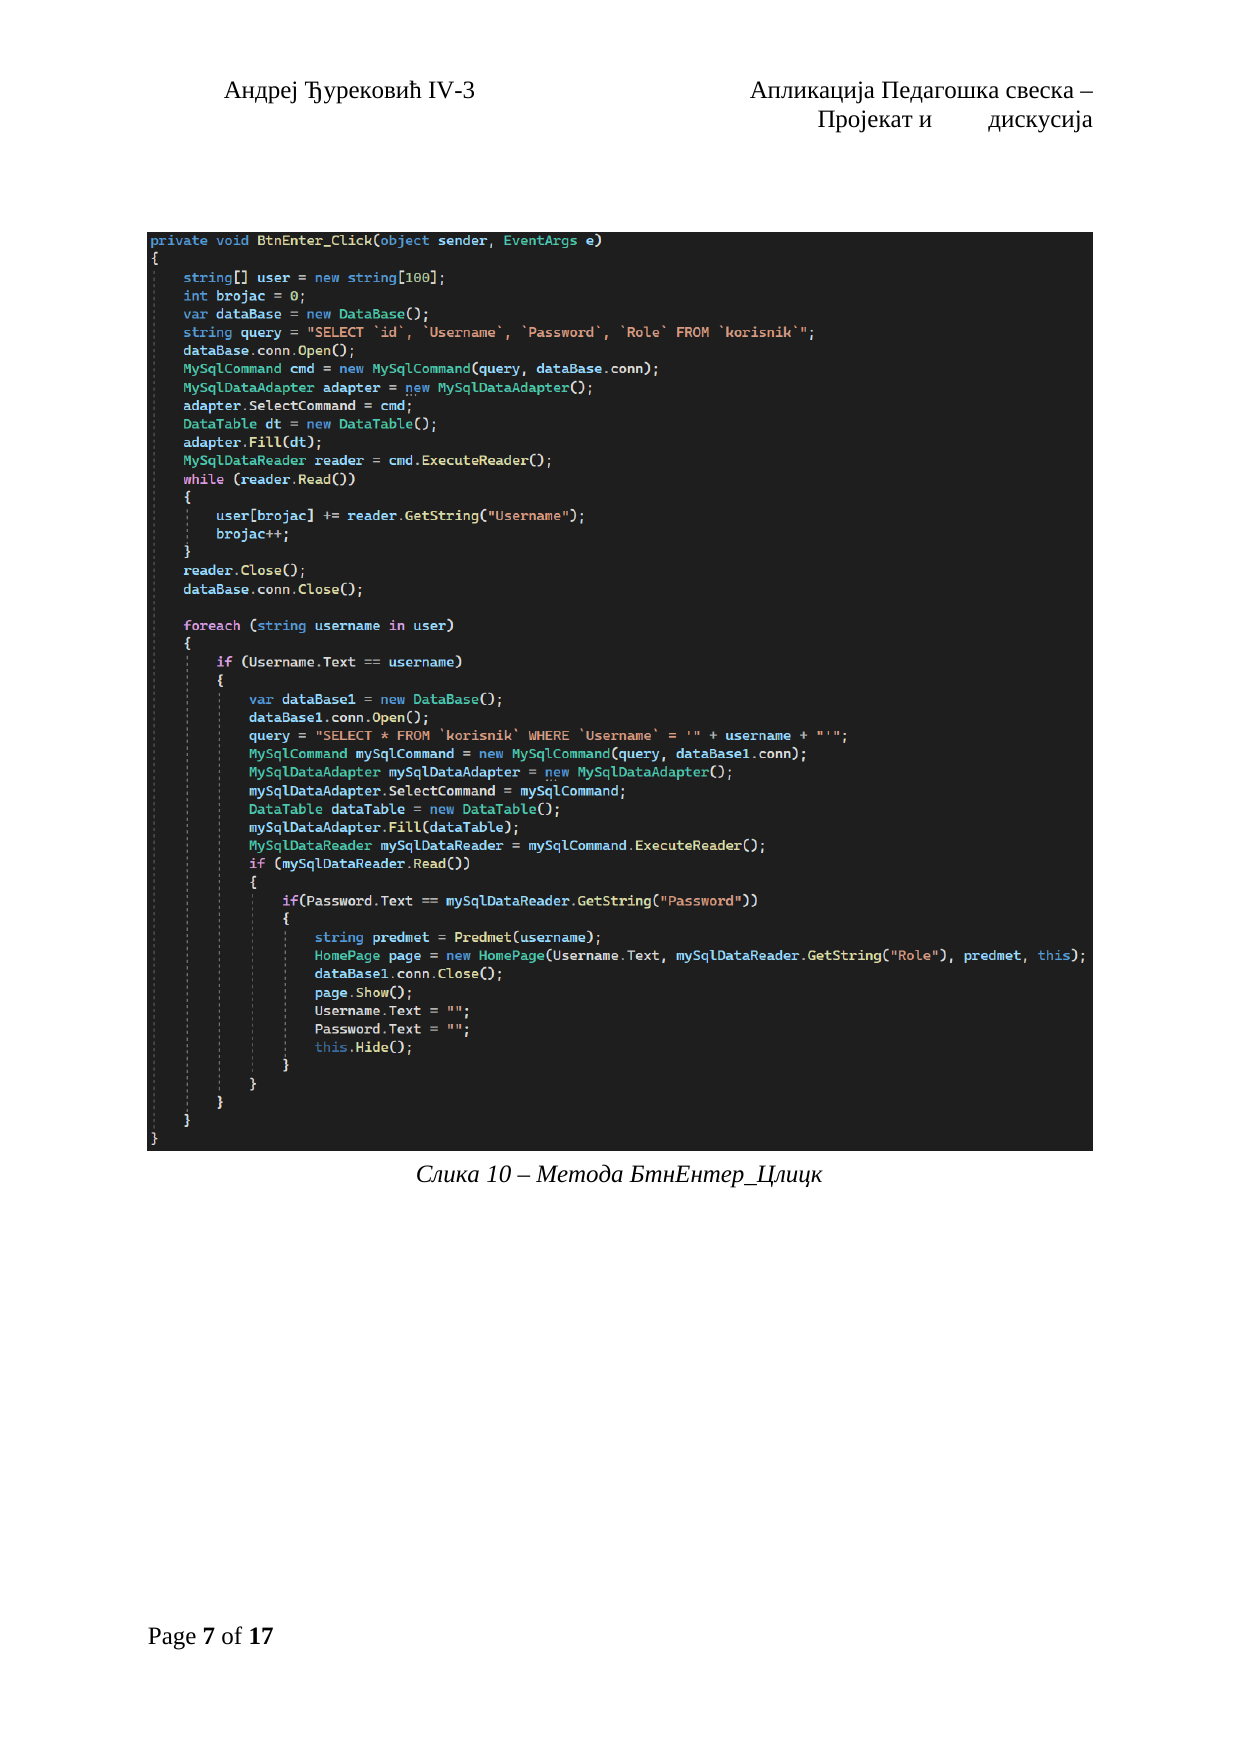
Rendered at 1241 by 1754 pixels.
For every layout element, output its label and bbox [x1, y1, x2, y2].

picture [147, 232, 1093, 1151]
